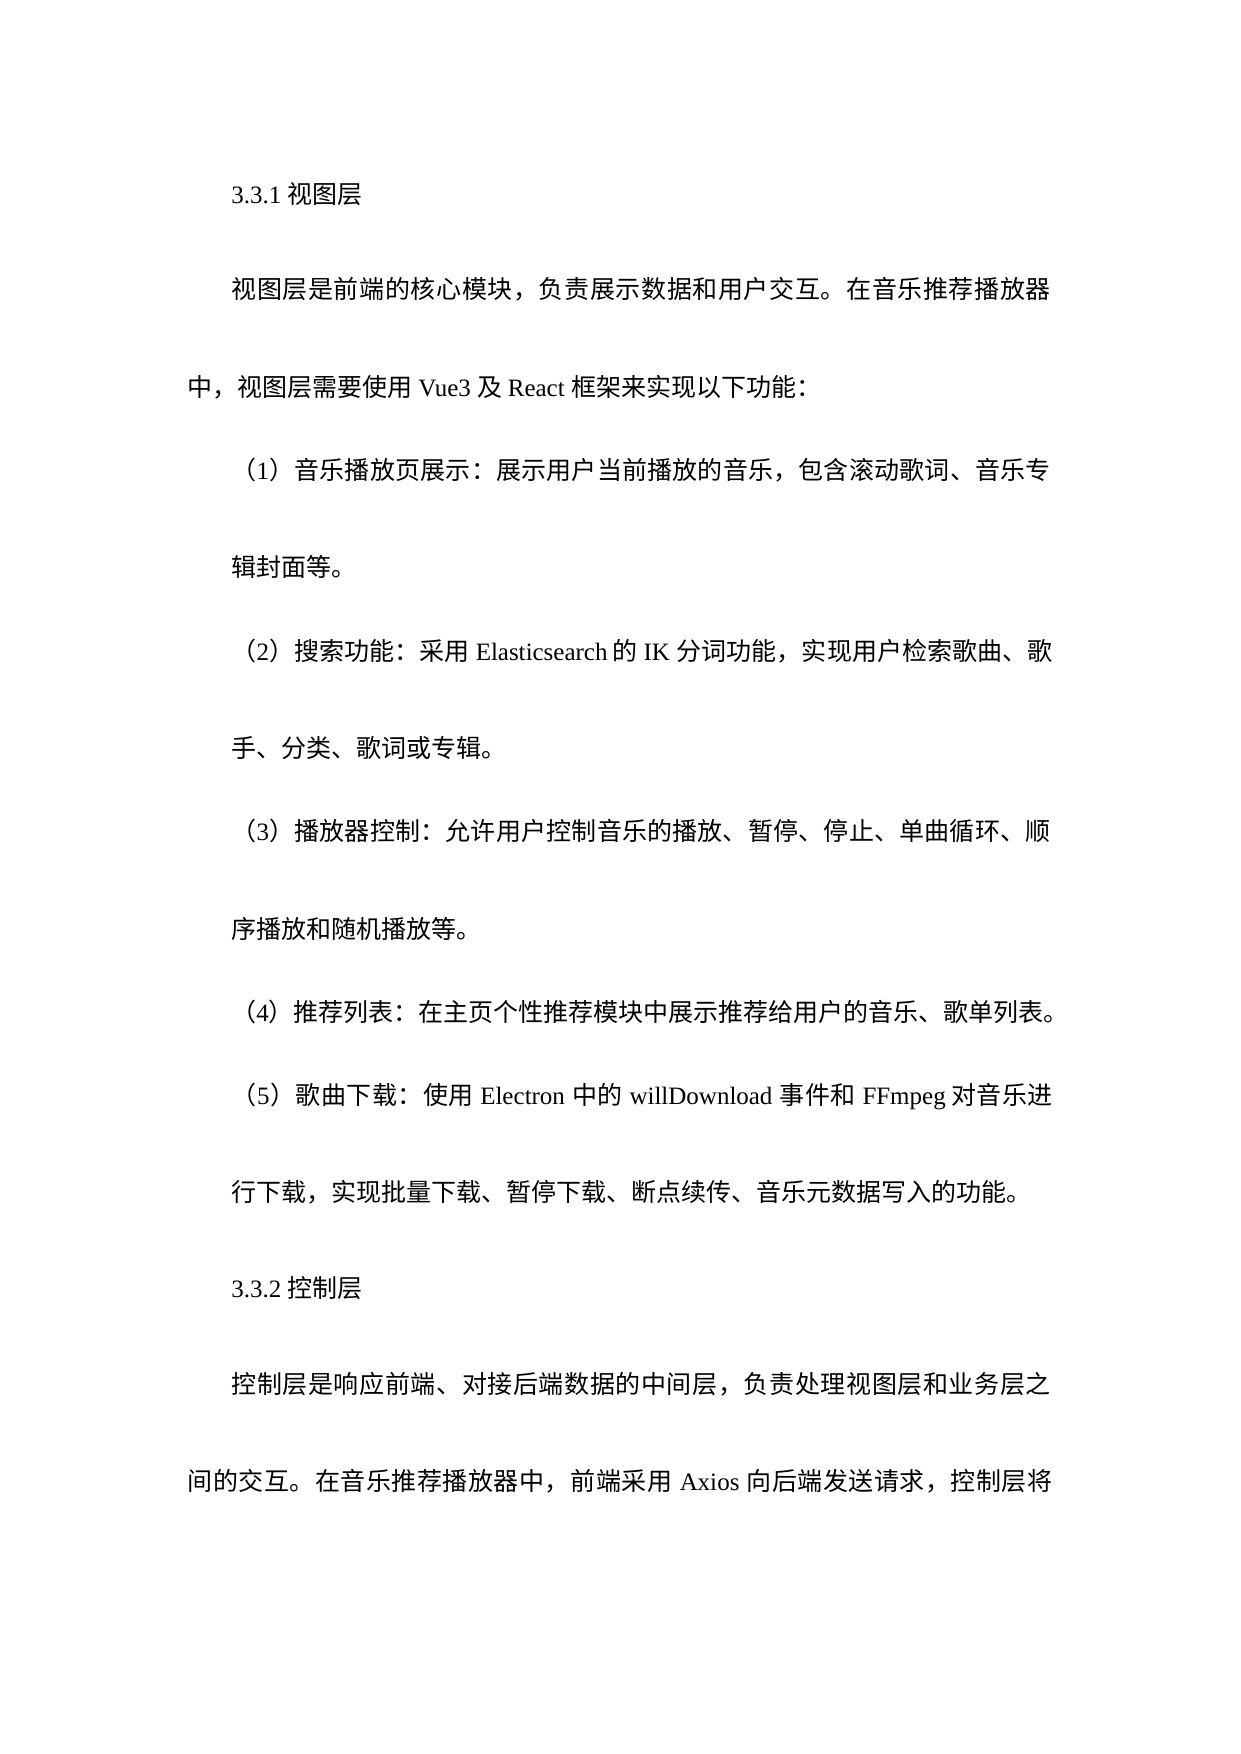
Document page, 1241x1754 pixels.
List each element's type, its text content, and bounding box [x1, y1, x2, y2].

text 3.3.1 视图层 [212, 160, 1028, 225]
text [187, 1350, 1053, 1512]
text （4）推荐列表：在主页个性推荐模块中展示推荐给用户的音乐、歌单列表。 [231, 978, 1053, 1043]
text （3）播放器控制：允许用户控制音乐的播放、暂停、停止、单曲循环、顺序播放和随机播放等。 [231, 797, 1053, 960]
text 3.3.2 控制层 [212, 1254, 1028, 1319]
text （1）音乐播放页展示：展示用户当前播放的音乐，包含滚动歌词、音乐专辑封面等。 [231, 436, 1053, 598]
text （2）搜索功能：采用 Elasticsearch的 IK 分词功能，实现用户检索歌曲、歌手、分类、歌词或专辑。 [231, 617, 1053, 779]
text 视图层是前端的核心模块，负责展示数据和用户交互。在音乐推荐播放器中，视图层需要使用 Vue3 及 React 框架来实现以下功能： [187, 255, 1053, 418]
text （5）歌曲下载：使用 Electron 中的 willDownload 事件和 FFmpeg对音乐进行下载，实现批量下载、暂停下载、断点续传、音乐元数据写入的功能。 [231, 1061, 1053, 1223]
